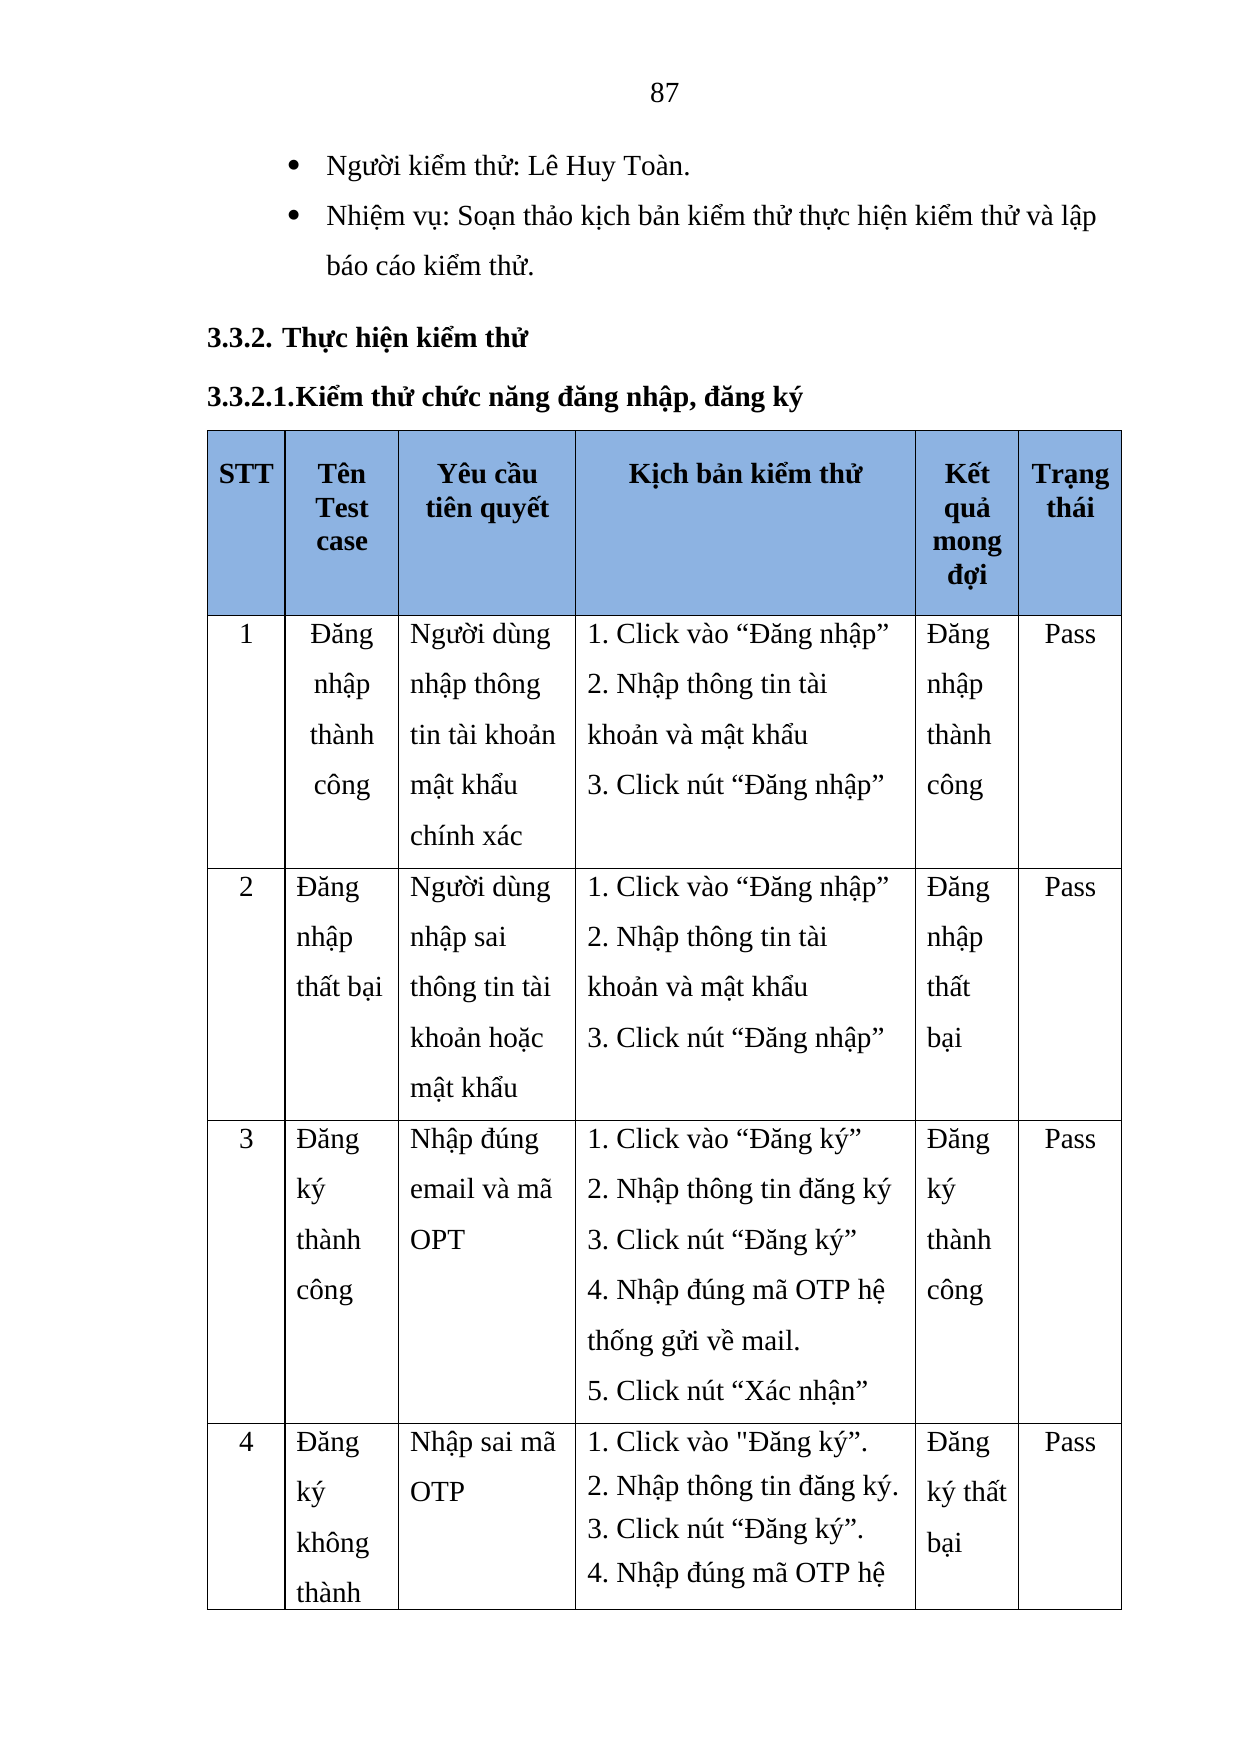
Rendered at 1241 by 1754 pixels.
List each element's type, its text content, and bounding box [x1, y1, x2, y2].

table_cell 1. Click vào “Đăng nhập” 2. Nhập thông tin tài khoản và mật khẩu 3. Click nút “Đăng nhập” [576, 869, 915, 1120]
table_cell Nhập sai mã OTP [399, 1424, 575, 1609]
list Nhiệm vụ: Soạn thảo kịch bản kiểm thử thực hiện kiểm thử và lập báo cáo kiểm thử. [288, 198, 1122, 282]
table_cell 3 [208, 1121, 284, 1423]
table_cell Đăng nhập thành công [286, 616, 398, 868]
table_cell 1 [208, 616, 284, 868]
table_cell 1. Click vào “Đăng ký” 2. Nhập thông tin đăng ký 3. Click nút “Đăng ký” 4. Nhập đúng mã OTP hệ thống gửi về mail. 5. Click nút “Xác nhận” [576, 1121, 915, 1423]
table_header Kịch bản kiểm thử [576, 431, 915, 615]
table_header STT [208, 431, 284, 615]
table_cell Pass [1019, 1424, 1121, 1609]
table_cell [286, 1424, 398, 1609]
table_cell Đăng nhập thất bại [916, 869, 1018, 1120]
table_cell Đăng ký thành công [286, 1121, 398, 1423]
table_cell 2 [208, 869, 284, 1120]
table_cell 1. Click vào “Đăng nhập” 2. Nhập thông tin tài khoản và mật khẩu 3. Click nút “Đăng nhập” [576, 616, 915, 868]
table_cell Đăng ký thất bại [916, 1424, 1018, 1609]
table_cell 4 [208, 1424, 284, 1609]
table_cell Đăng ký thành công [916, 1121, 1018, 1423]
table_header Trạng thái [1019, 431, 1121, 615]
subtitle Thực hiện kiểm thử [207, 320, 1122, 353]
table_cell Người dùng nhập thông tin tài khoản mật khẩu chính xác [399, 616, 575, 868]
table_cell Người dùng nhập sai thông tin tài khoản hoặc mật khẩu [399, 869, 575, 1120]
table_cell Đăng nhập thành công [916, 616, 1018, 868]
table_header Yêu cầu tiên quyết [399, 431, 575, 615]
table_cell Đăng nhập thất bại [286, 869, 398, 1120]
table_cell Nhập đúng email và mã OPT [399, 1121, 575, 1423]
list Người kiểm thử: Lê Huy Toàn. [288, 148, 1122, 181]
table_cell Pass [1019, 1121, 1121, 1423]
table_cell Pass [1019, 616, 1121, 868]
table_header Kết quả mong đợi [916, 431, 1018, 615]
table_cell Pass [1019, 869, 1121, 1120]
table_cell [576, 1424, 915, 1609]
table_header Tên Test case [286, 431, 398, 615]
subtitle Kiểm thử chức năng đăng nhập, đăng ký [207, 379, 1122, 413]
